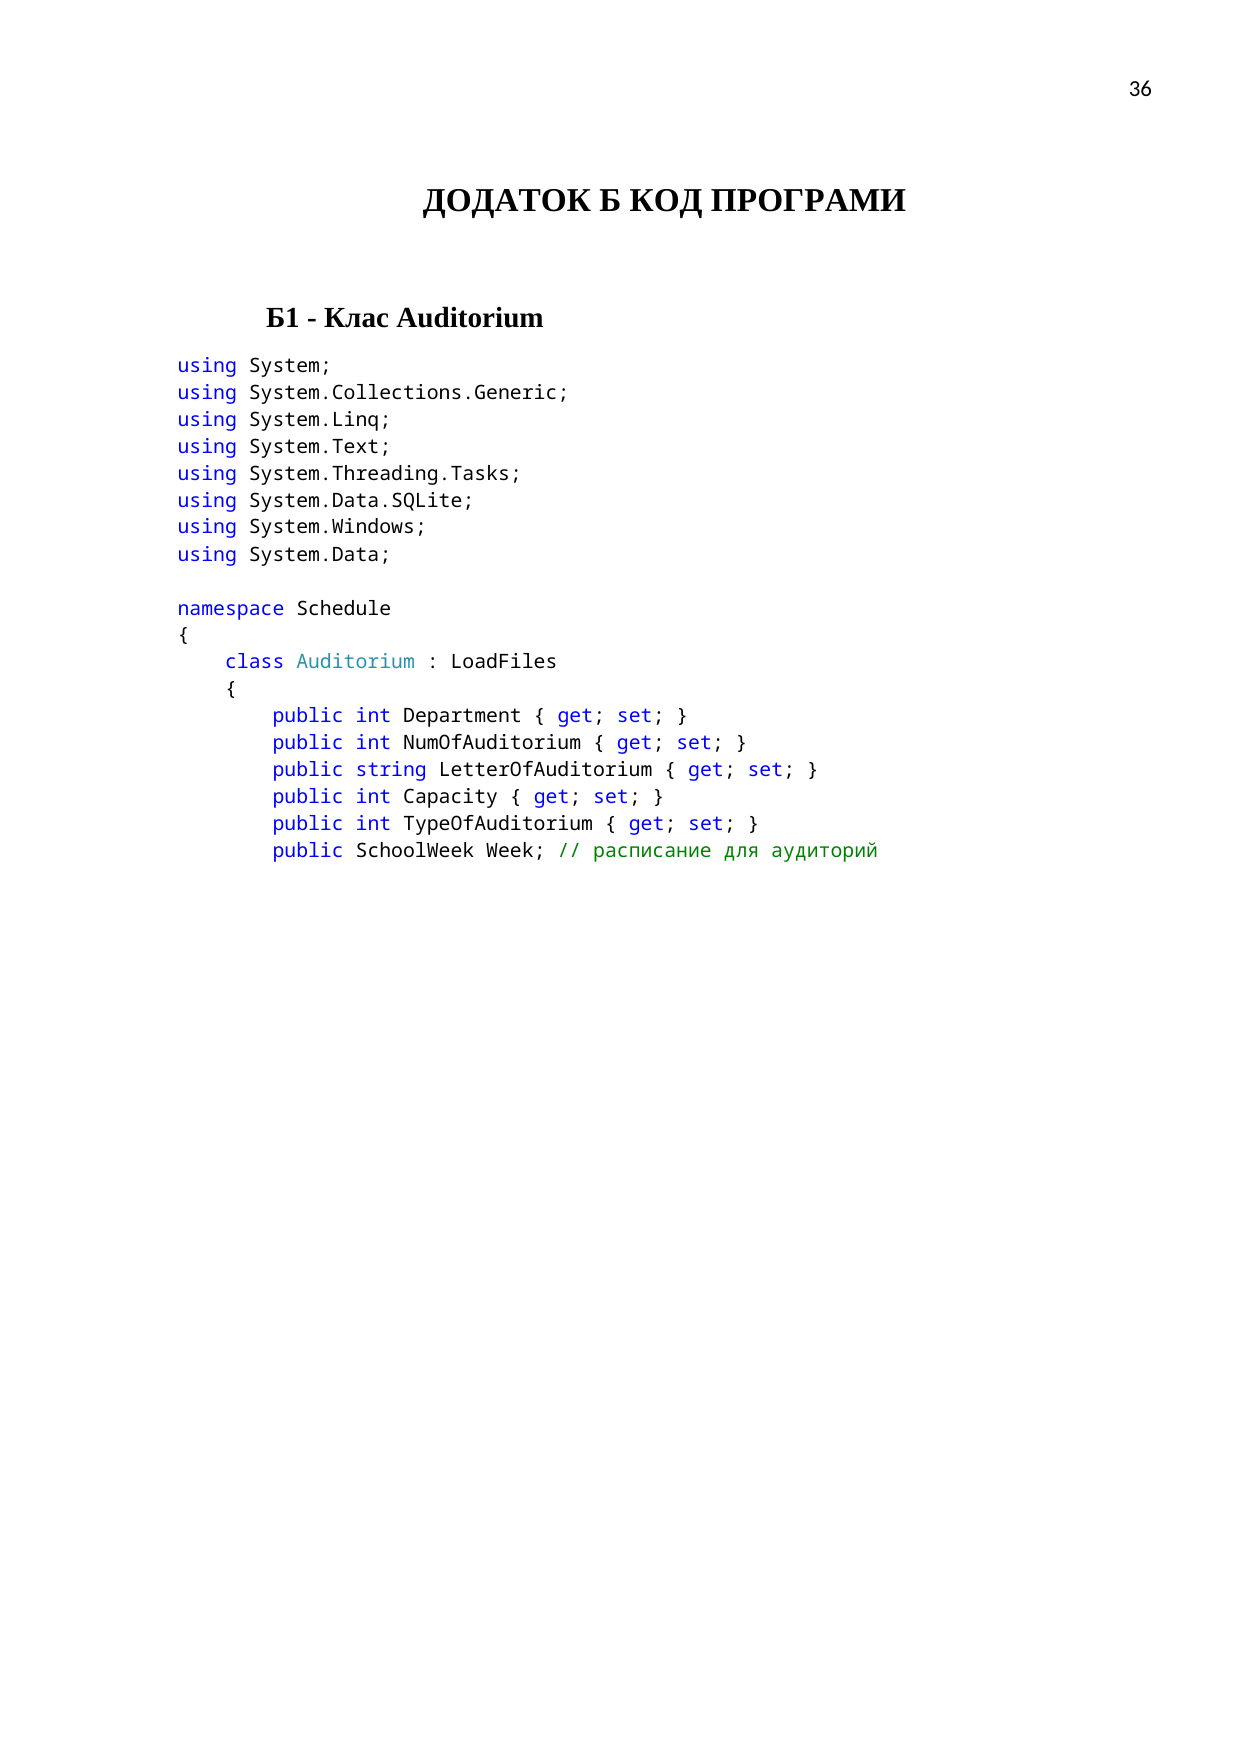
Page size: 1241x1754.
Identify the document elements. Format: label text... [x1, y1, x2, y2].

text class Auditorium : LoadFiles [177, 648, 1152, 675]
text public int Department { get; set; } [177, 702, 1152, 729]
text using System; [177, 351, 1152, 378]
text public int NumOfAuditorium { get; set; } [177, 729, 1152, 756]
text using System.Threading.Tasks; [177, 459, 1152, 486]
text using System.Data; [177, 540, 1152, 567]
text using System.Text; [177, 432, 1152, 459]
text public int Сapacity { get; set; } [177, 783, 1152, 809]
text public int TypeOfAuditorium { get; set; } [177, 809, 1152, 837]
text using System.Linq; [177, 405, 1152, 432]
text using System.Collections.Generic; [177, 378, 1152, 405]
text public SchoolWeek Week; // расписание для аудиторий [177, 837, 1152, 863]
title Додаток Б Код Програми [177, 181, 1152, 219]
text public string LetterOfAuditorium { get; set; } [177, 756, 1152, 783]
text { [177, 675, 1152, 702]
text using System.Windows; [177, 513, 1152, 540]
title Б1 - Клас Auditorium [177, 301, 1152, 334]
text namespace Schedule [177, 594, 1152, 621]
text using System.Data.SQLite; [177, 486, 1152, 513]
text { [177, 621, 1152, 648]
